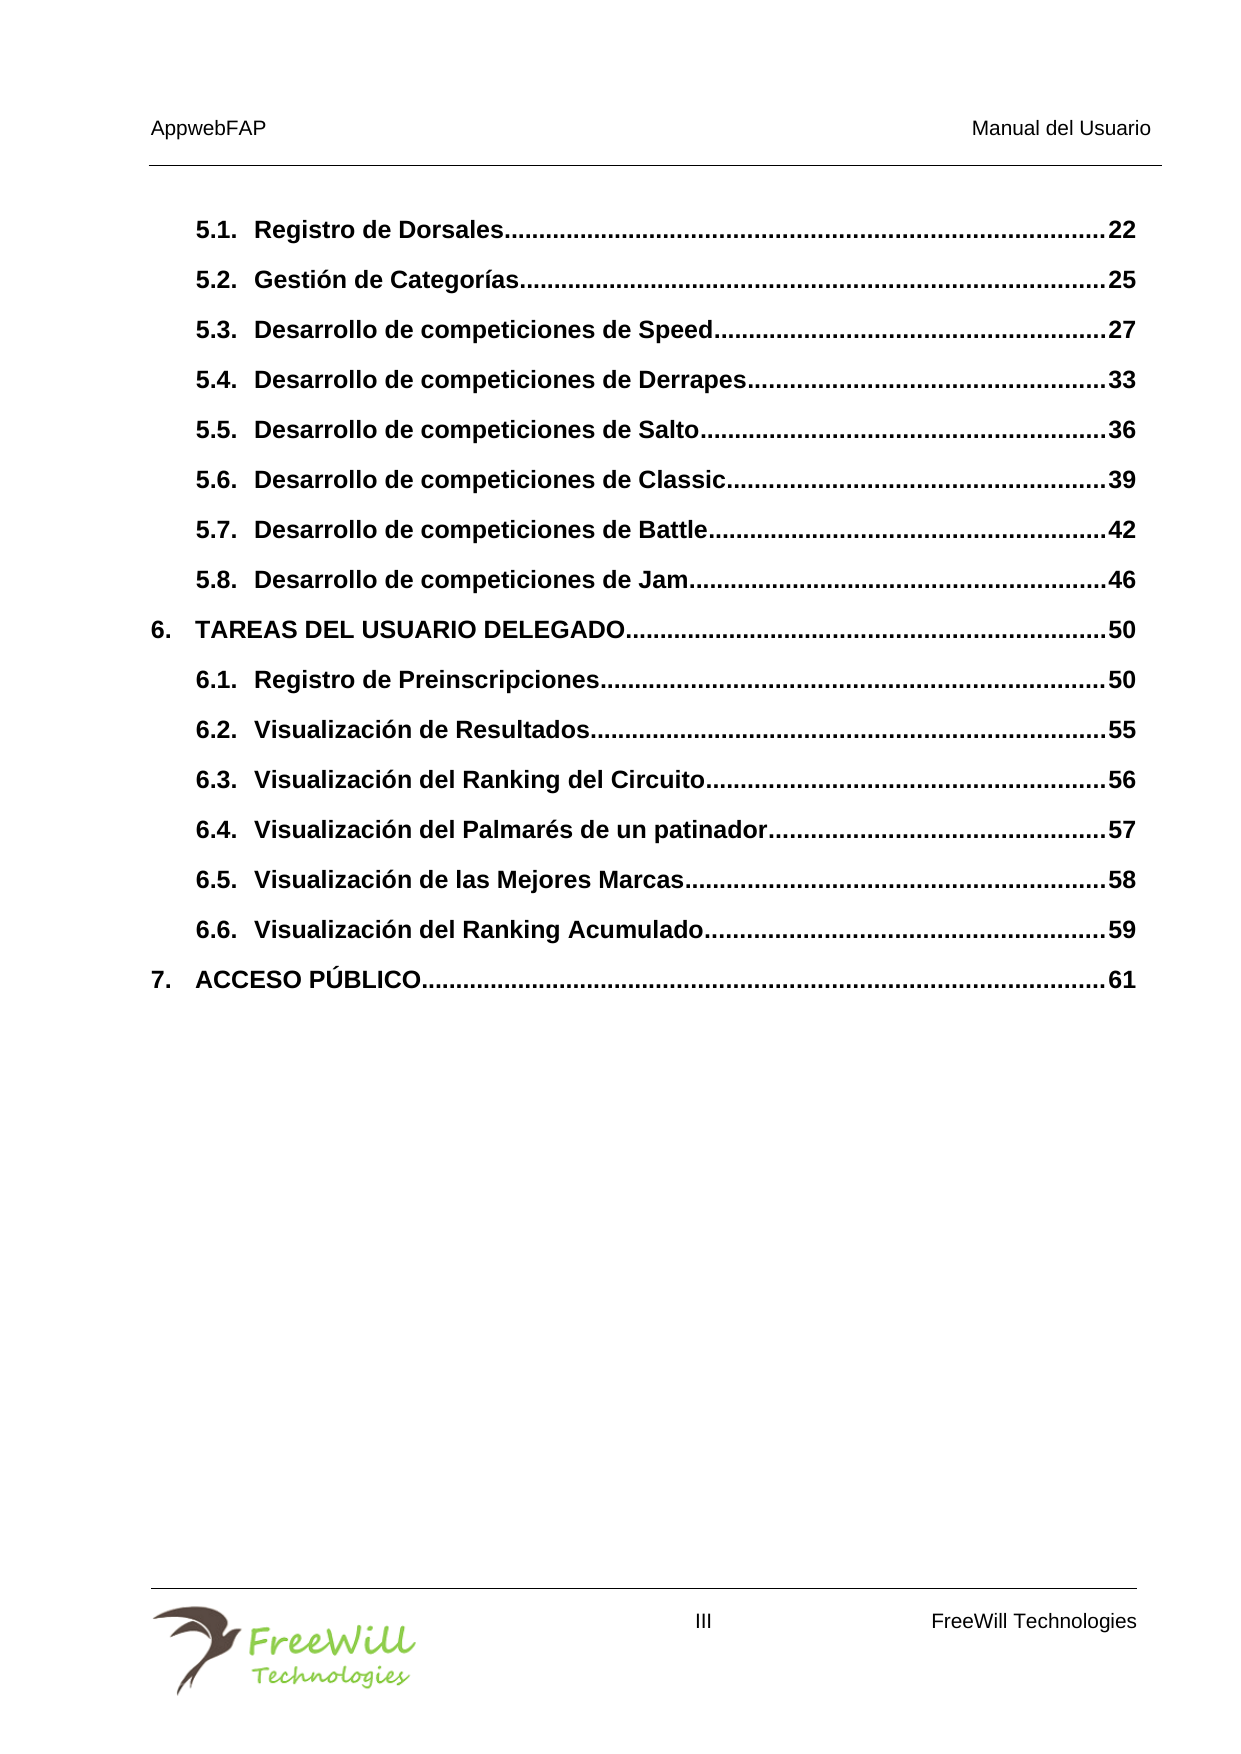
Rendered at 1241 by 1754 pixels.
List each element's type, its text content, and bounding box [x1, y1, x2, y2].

text 6.4. Visualización del Palmarés de un patinador 57 [196, 815, 1137, 843]
text 5.6. Desarrollo de competiciones de Classic 39 [196, 465, 1137, 493]
text 7. Acceso Público 61 [151, 965, 1019, 993]
picture [150, 1598, 422, 1701]
text 6.5. Visualización de las Mejores Marcas 58 [196, 865, 1137, 893]
text 5.2. Gestión de Categorías 25 [196, 265, 1137, 293]
text 6. Tareas del usuario Delegado 50 [151, 615, 1019, 643]
text 5.3. Desarrollo de competiciones de Speed 27 [196, 315, 1137, 343]
text 6.3. Visualización del Ranking del Circuito 56 [196, 765, 1137, 793]
text 6.1. Registro de Preinscripciones 50 [196, 665, 1137, 693]
text 6.2. Visualización de Resultados 55 [196, 715, 1137, 743]
text 5.5. Desarrollo de competiciones de Salto 36 [196, 415, 1137, 443]
text 5.4. Desarrollo de competiciones de Derrapes 33 [196, 365, 1137, 393]
text 5.8. Desarrollo de competiciones de Jam 46 [196, 565, 1137, 593]
text 6.6. Visualización del Ranking Acumulado 59 [196, 915, 1137, 943]
text 5.7. Desarrollo de competiciones de Battle 42 [196, 515, 1137, 543]
text 5.1. Registro de Dorsales 22 [196, 215, 1137, 243]
